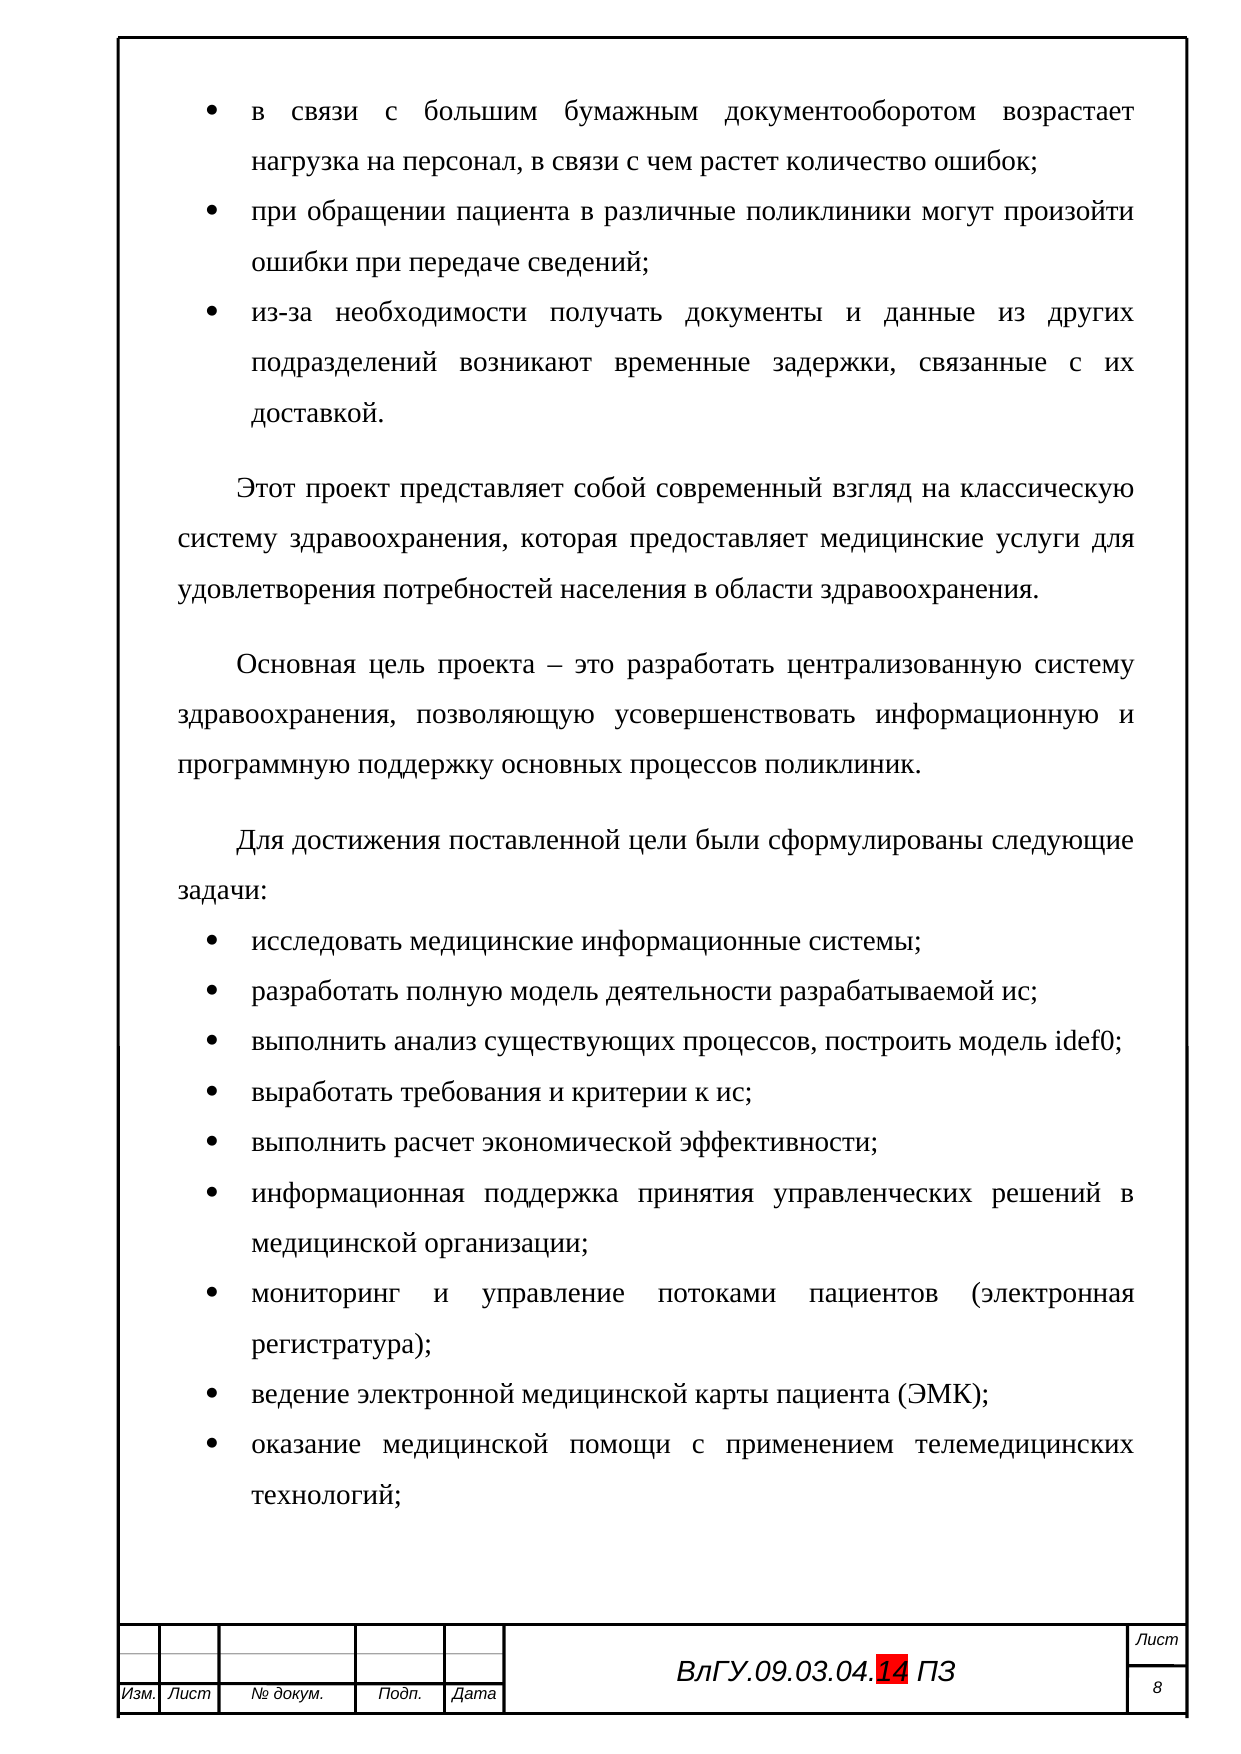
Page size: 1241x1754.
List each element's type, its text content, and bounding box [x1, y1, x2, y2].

list выполнить расчет экономической эффективности; [207, 1124, 1135, 1158]
list ведение электронной медицинской карты пациента (ЭМК); [207, 1376, 1135, 1410]
list выработать требования и критерии к ис; [207, 1074, 1135, 1107]
text Этот проект представляет собой современный взгляд на классическую систему здравоохранения, которая предоставляет медицинские услуги для удовлетворения потребностей населения в области здравоохранения. [177, 470, 1135, 604]
text Для достижения поставленной цели были сформулированы следующие задачи: [177, 822, 1135, 906]
list в связи с большим бумажным документооборотом возрастает нагрузка на персонал, в связи с чем растет количество ошибок; [207, 93, 1135, 177]
list выполнить анализ существующих процессов, построить модель idef0; [207, 1023, 1135, 1057]
list из-за необходимости получать документы и данные из других подразделений возникают временные задержки, связанные с их доставкой. [207, 294, 1135, 428]
list мониторинг и управление потоками пациентов (электронная регистратура); [207, 1275, 1135, 1359]
list исследовать медицинские информационные системы; [207, 923, 1135, 956]
list при обращении пациента в различные поликлиники могут произойти ошибки при передаче сведений; [207, 193, 1135, 277]
list разработать полную модель деятельности разрабатываемой ис; [207, 973, 1135, 1007]
list оказание медицинской помощи с применением телемедицинских технологий; [207, 1427, 1135, 1511]
list информационная поддержка принятия управленческих решений в медицинской организации; [207, 1175, 1135, 1259]
text Основная цель проекта – это разработать централизованную систему здравоохранения, позволяющую усовершенствовать информационную и программную поддержку основных процессов поликлиник. [177, 646, 1135, 780]
